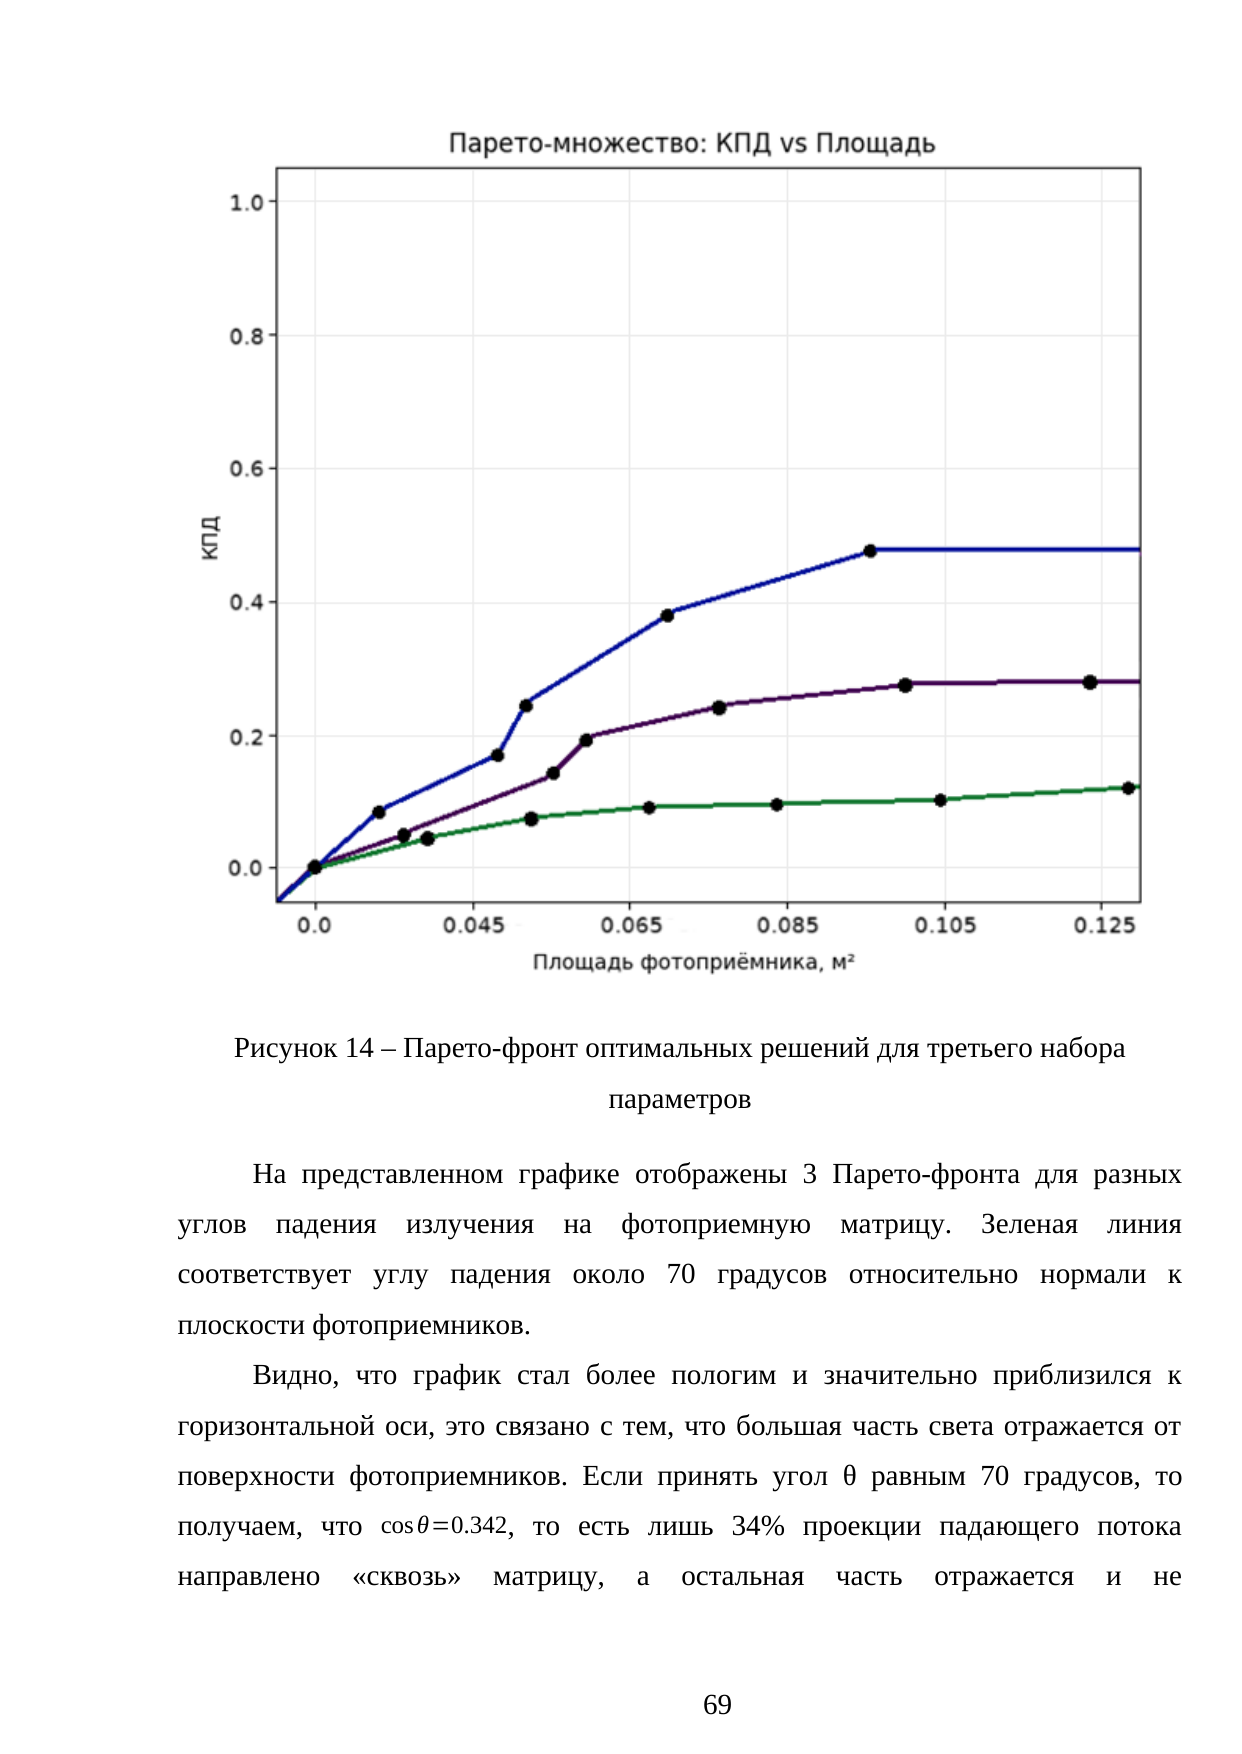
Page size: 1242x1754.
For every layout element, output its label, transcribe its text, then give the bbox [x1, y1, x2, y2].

text На представленном графике отображены 3 Парето-фронта для разных углов падения излучения на фотоприемную матрицу. Зеленая линия соответствует углу падения около 70 градусов относительно нормали к плоскости фотоприемников. [177, 1156, 1183, 1341]
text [177, 1357, 1183, 1592]
picture [177, 88, 1167, 989]
text Рисунок 14 – Парето-фронт оптимальных решений для третьего набора параметров [177, 1030, 1183, 1114]
